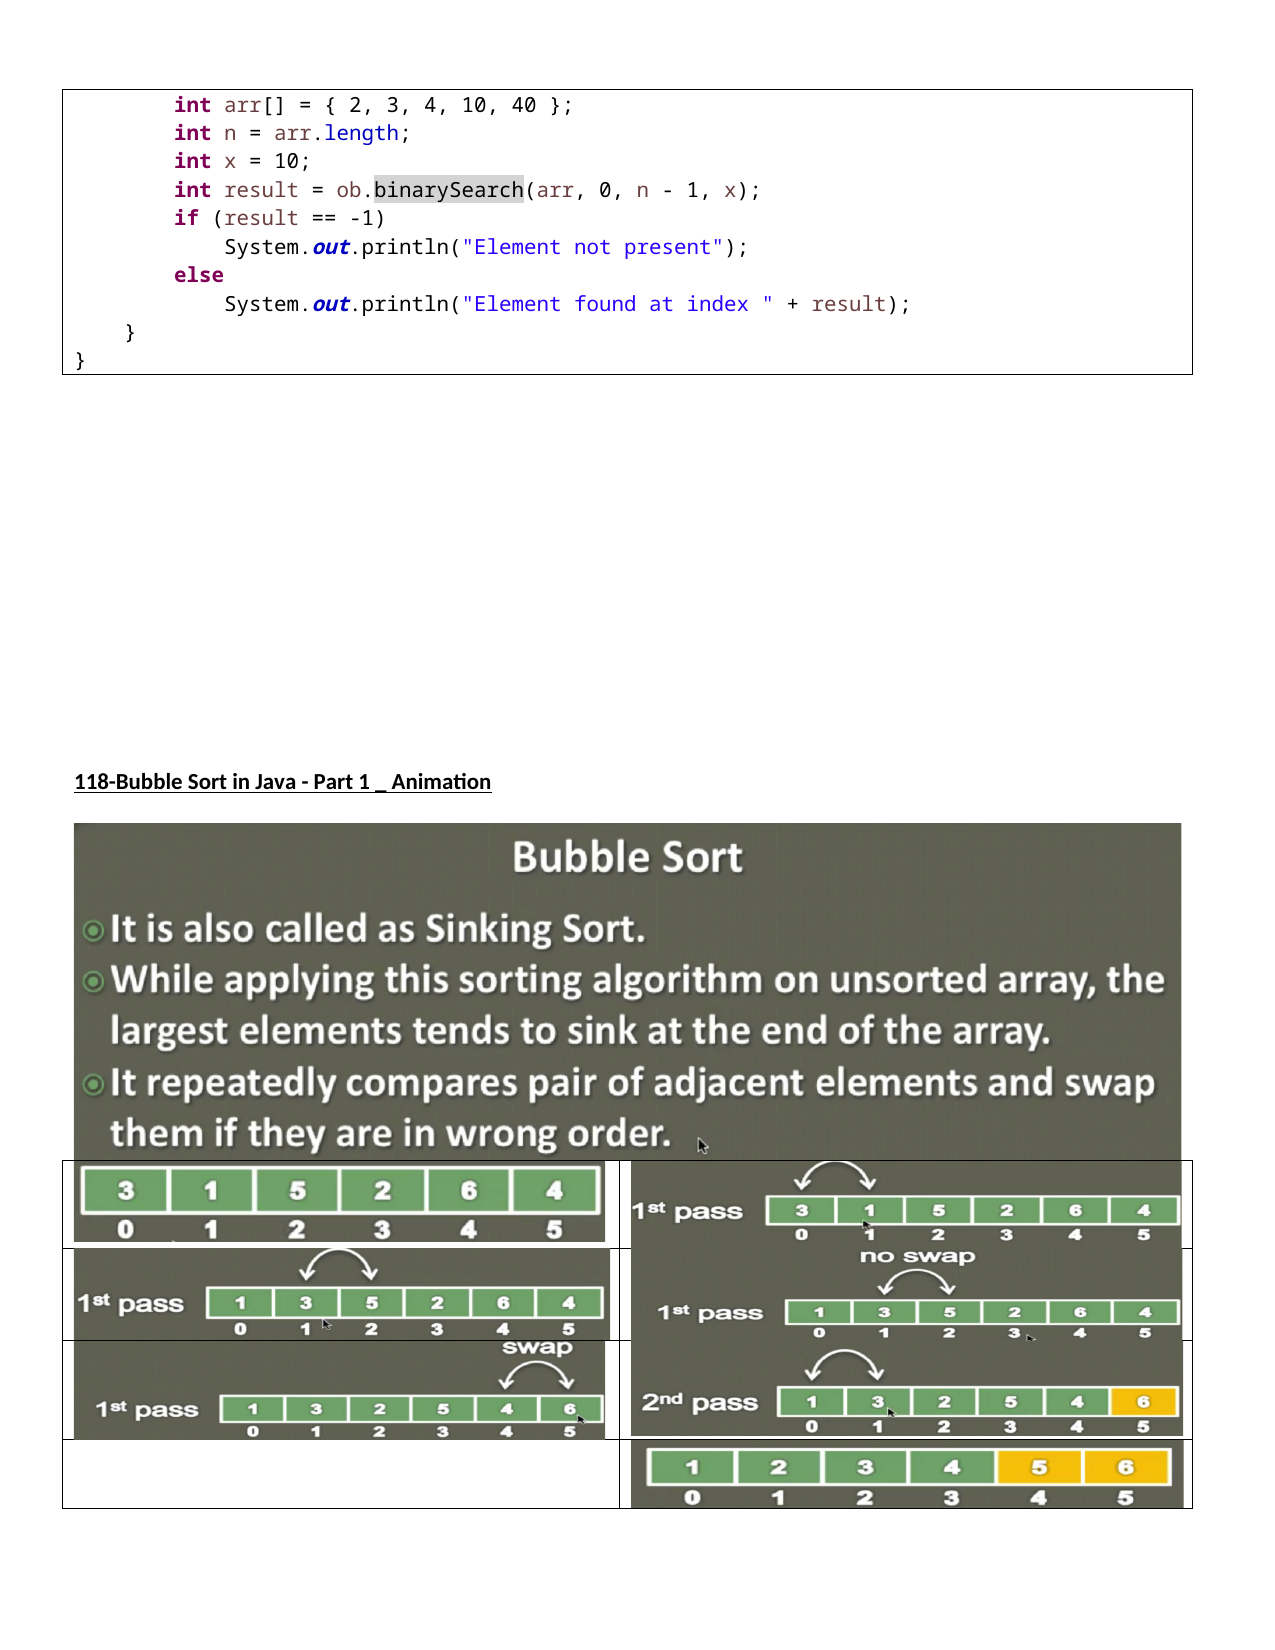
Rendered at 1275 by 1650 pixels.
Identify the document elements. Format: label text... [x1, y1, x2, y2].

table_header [63, 90, 1192, 374]
picture [631, 1440, 1184, 1508]
picture [73, 1161, 606, 1242]
table_header [620, 1161, 631, 1248]
picture [73, 1248, 611, 1340]
table_cell [63, 1249, 73, 1340]
table_cell [63, 1341, 73, 1439]
text 118-Bubble Sort in Java - Part 1 _ Animation [74, 767, 1181, 795]
table_cell [606, 1341, 619, 1439]
table_cell [1184, 1440, 1192, 1508]
table_cell [620, 1341, 1192, 1439]
table_cell [1183, 1249, 1192, 1340]
table_cell [620, 1440, 631, 1508]
picture [73, 823, 1182, 1160]
table_header [1182, 1161, 1192, 1248]
picture [631, 1161, 1184, 1436]
table_cell [63, 1440, 619, 1508]
picture [73, 1341, 606, 1440]
table_header [63, 1161, 619, 1248]
table_cell [611, 1249, 619, 1340]
table_cell [620, 1249, 631, 1340]
